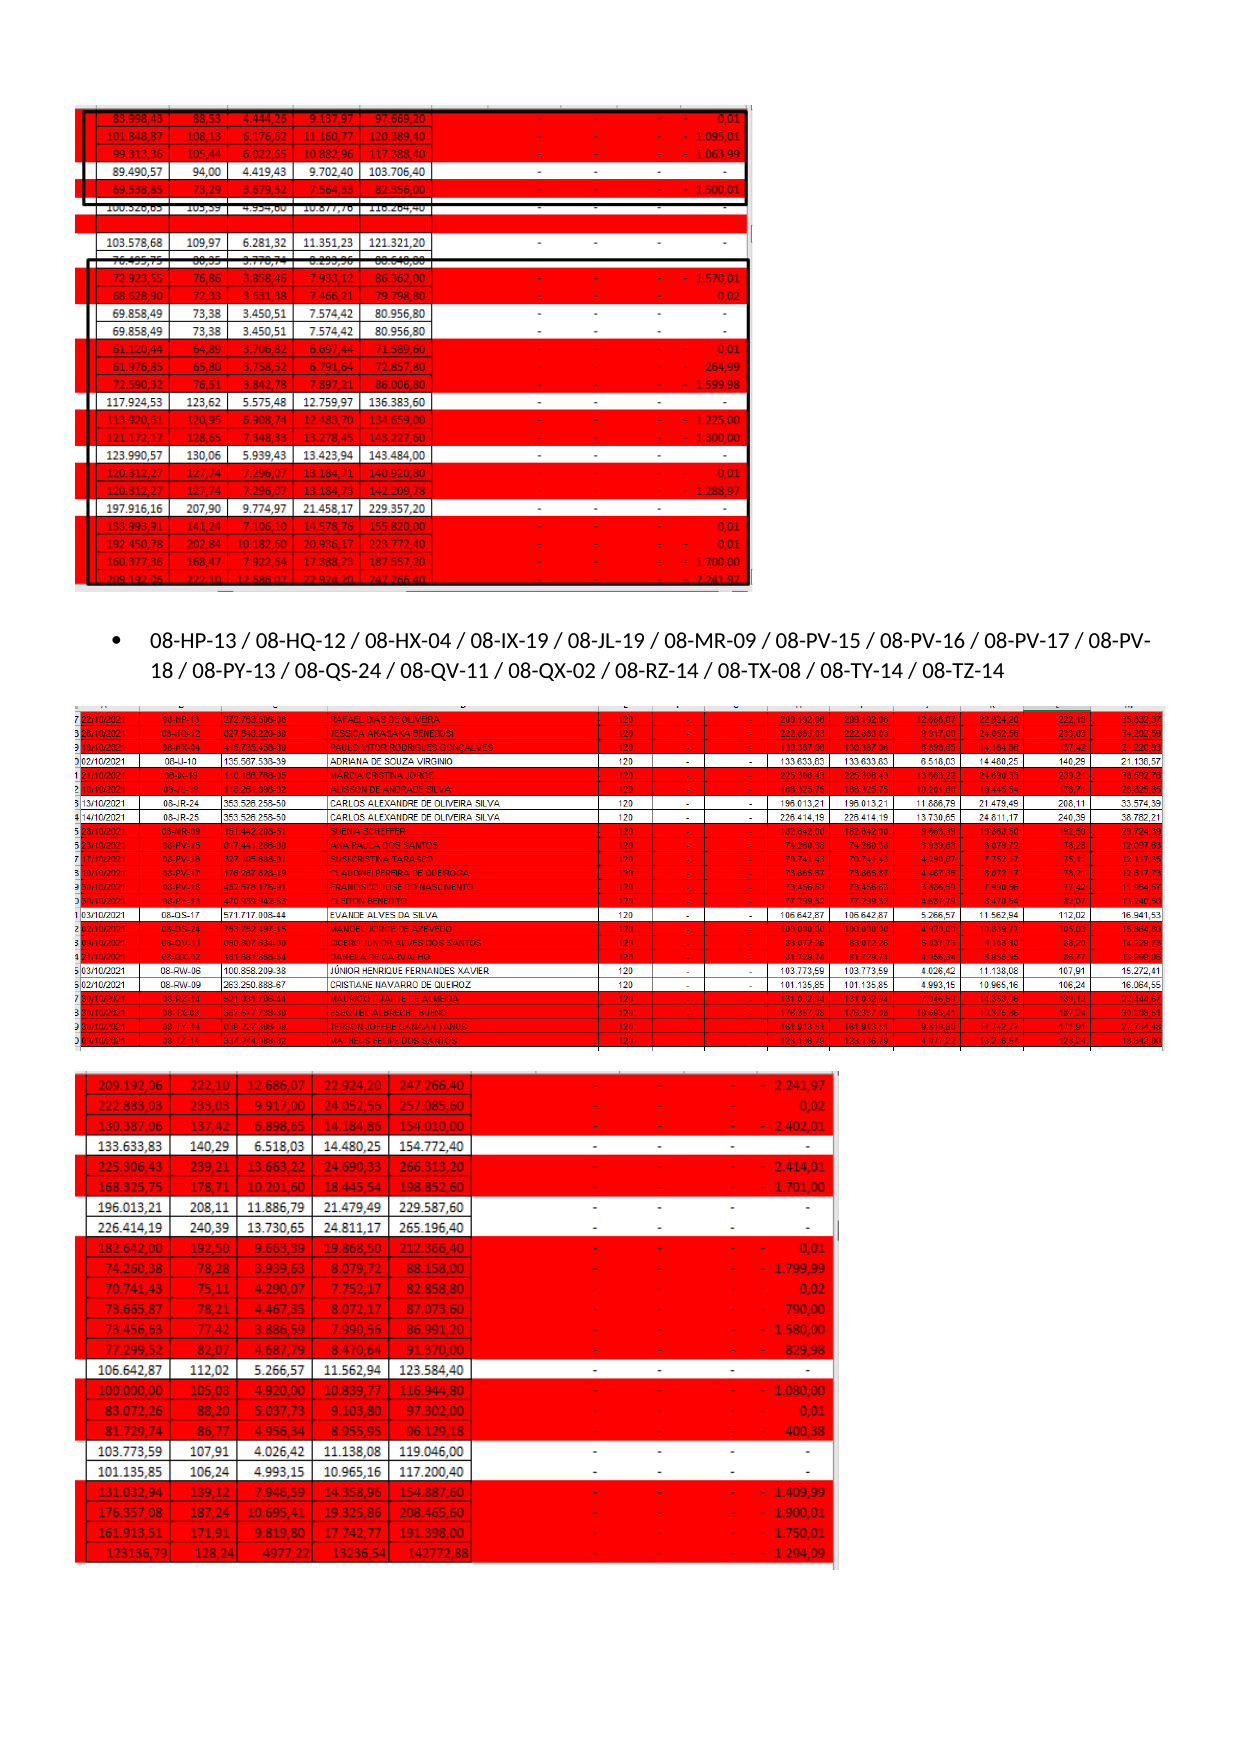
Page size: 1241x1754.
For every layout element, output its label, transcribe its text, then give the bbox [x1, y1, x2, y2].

picture [75, 105, 753, 592]
picture [75, 1071, 839, 1570]
picture [75, 706, 1166, 1051]
list 08-HP-13 / 08-HQ-12 / 08-HX-04 / 08-IX-19 / 08-JL-19 / 08-MR-09 / 08-PV-15 / 08-PV-16 / 08-PV-17 / 08-PV-18 / 08-PY-13 / 08-QS-24 / 08-QV-11 / 08-QX-02 / 08-RZ-14 / 08-TX-08 / 08-TY-14 / 08-TZ-14 [112, 626, 1165, 684]
